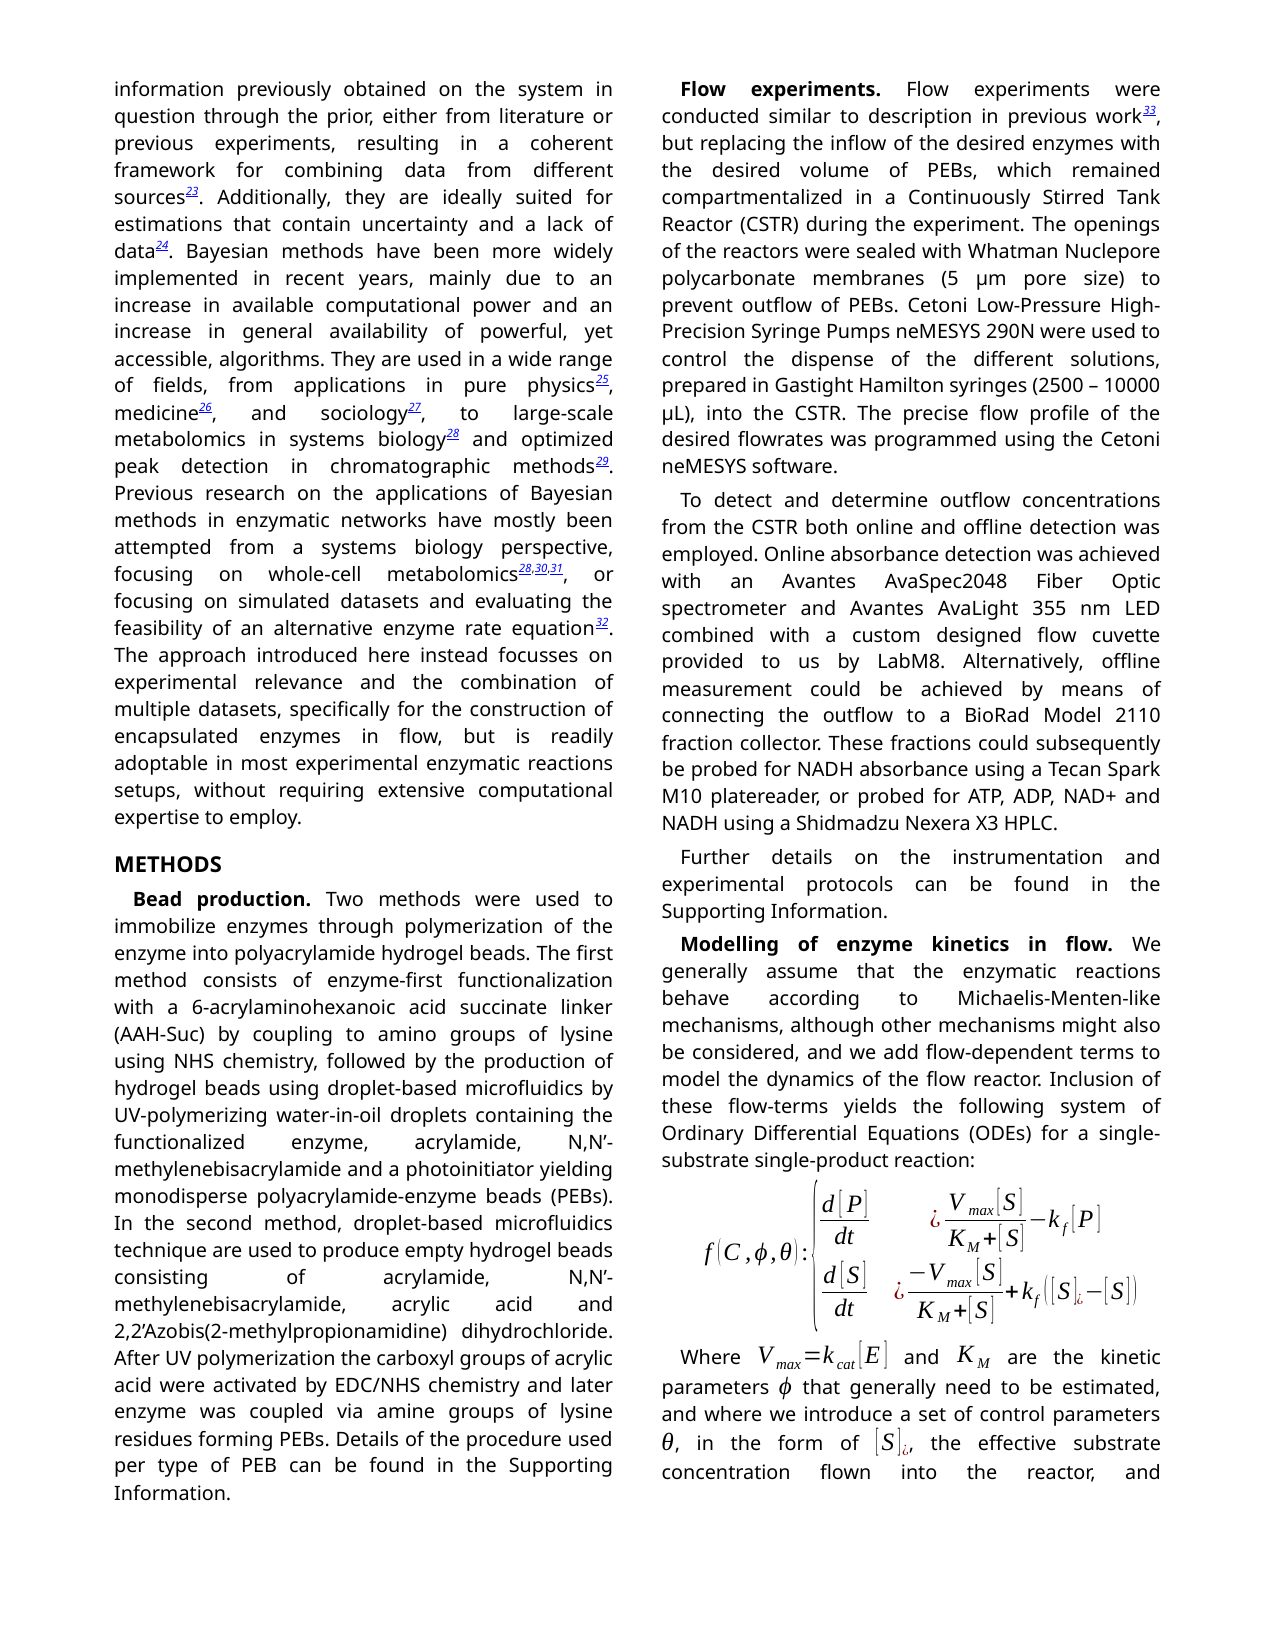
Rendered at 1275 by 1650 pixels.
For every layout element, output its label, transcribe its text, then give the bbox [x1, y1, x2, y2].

subtitle Methods [114, 849, 613, 879]
text Flow experiments. Flow experiments were conducted similar to description in previous work33, but replacing the inflow of the desired enzymes with the desired volume of PEBs, which remained compartmentalized in a Continuously Stirred Tank Reactor (CSTR) during the experiment. The openings of the reactors were sealed with Whatman Nuclepore polycarbonate membranes (5 µm pore size) to prevent outflow of PEBs. Cetoni Low-Pressure High-Precision Syringe Pumps neMESYS 290N were used to control the dispense of the different solutions, prepared in Gastight Hamilton syringes (2500 – 10000 µL), into the CSTR. The precise flow profile of the desired flowrates was programmed using the Cetoni neMESYS software. [661, 75, 1161, 480]
text Bead production. Two methods were used to immobilize enzymes through polymerization of the enzyme into polyacrylamide hydrogel beads. The first method consists of enzyme-first functionalization with a 6-acrylaminohexanoic acid succinate linker (AAH-Suc) by coupling to amino groups of lysine using NHS chemistry, followed by the production of hydrogel beads using droplet-based microfluidics by UV-polymerizing water-in-oil droplets containing the functionalized enzyme, acrylamide, N,N’-methylenebisacrylamide and a photoinitiator yielding monodisperse polyacrylamide-enzyme beads (PEBs). In the second method, droplet-based microfluidics technique are used to produce empty hydrogel beads consisting of acrylamide, N,N’-methylenebisacrylamide, acrylic acid and 2,2’Azobis(2-methylpropionamidine) dihydrochloride. After UV polymerization the carboxyl groups of acrylic acid were activated by EDC/NHS chemistry and later enzyme was coupled via amine groups of lysine residues forming PEBs. Details of the procedure used per type of PEB can be found in the Supporting Information. [114, 885, 613, 1506]
text To detect and determine outflow concentrations from the CSTR both online and offline detection was employed. Online absorbance detection was achieved with an Avantes AvaSpec2048 Fiber Optic spectrometer and Avantes AvaLight 355 nm LED combined with a custom designed flow cuvette provided to us by LabM8. Alternatively, offline measurement could be achieved by means of connecting the outflow to a BioRad Model 2110 fraction collector. These fractions could subsequently be probed for NADH absorbance using a Tecan Spark M10 platereader, or probed for ATP, ADP, NAD+ and NADH using a Shidmadzu Nexera X3 HPLC. [661, 486, 1161, 837]
text Further details on the instrumentation and experimental protocols can be found in the Supporting Information. [661, 843, 1161, 924]
text Modelling of enzyme kinetics in flow. We generally assume that the enzymatic reactions behave according to Michaelis-Menten-like mechanisms, although other mechanisms might also be considered, and we add flow-dependent terms to model the dynamics of the flow reactor. Inclusion of these flow-terms yields the following system of Ordinary Differential Equations (ODEs) for a single-substrate single-product reaction: [661, 930, 1161, 1173]
